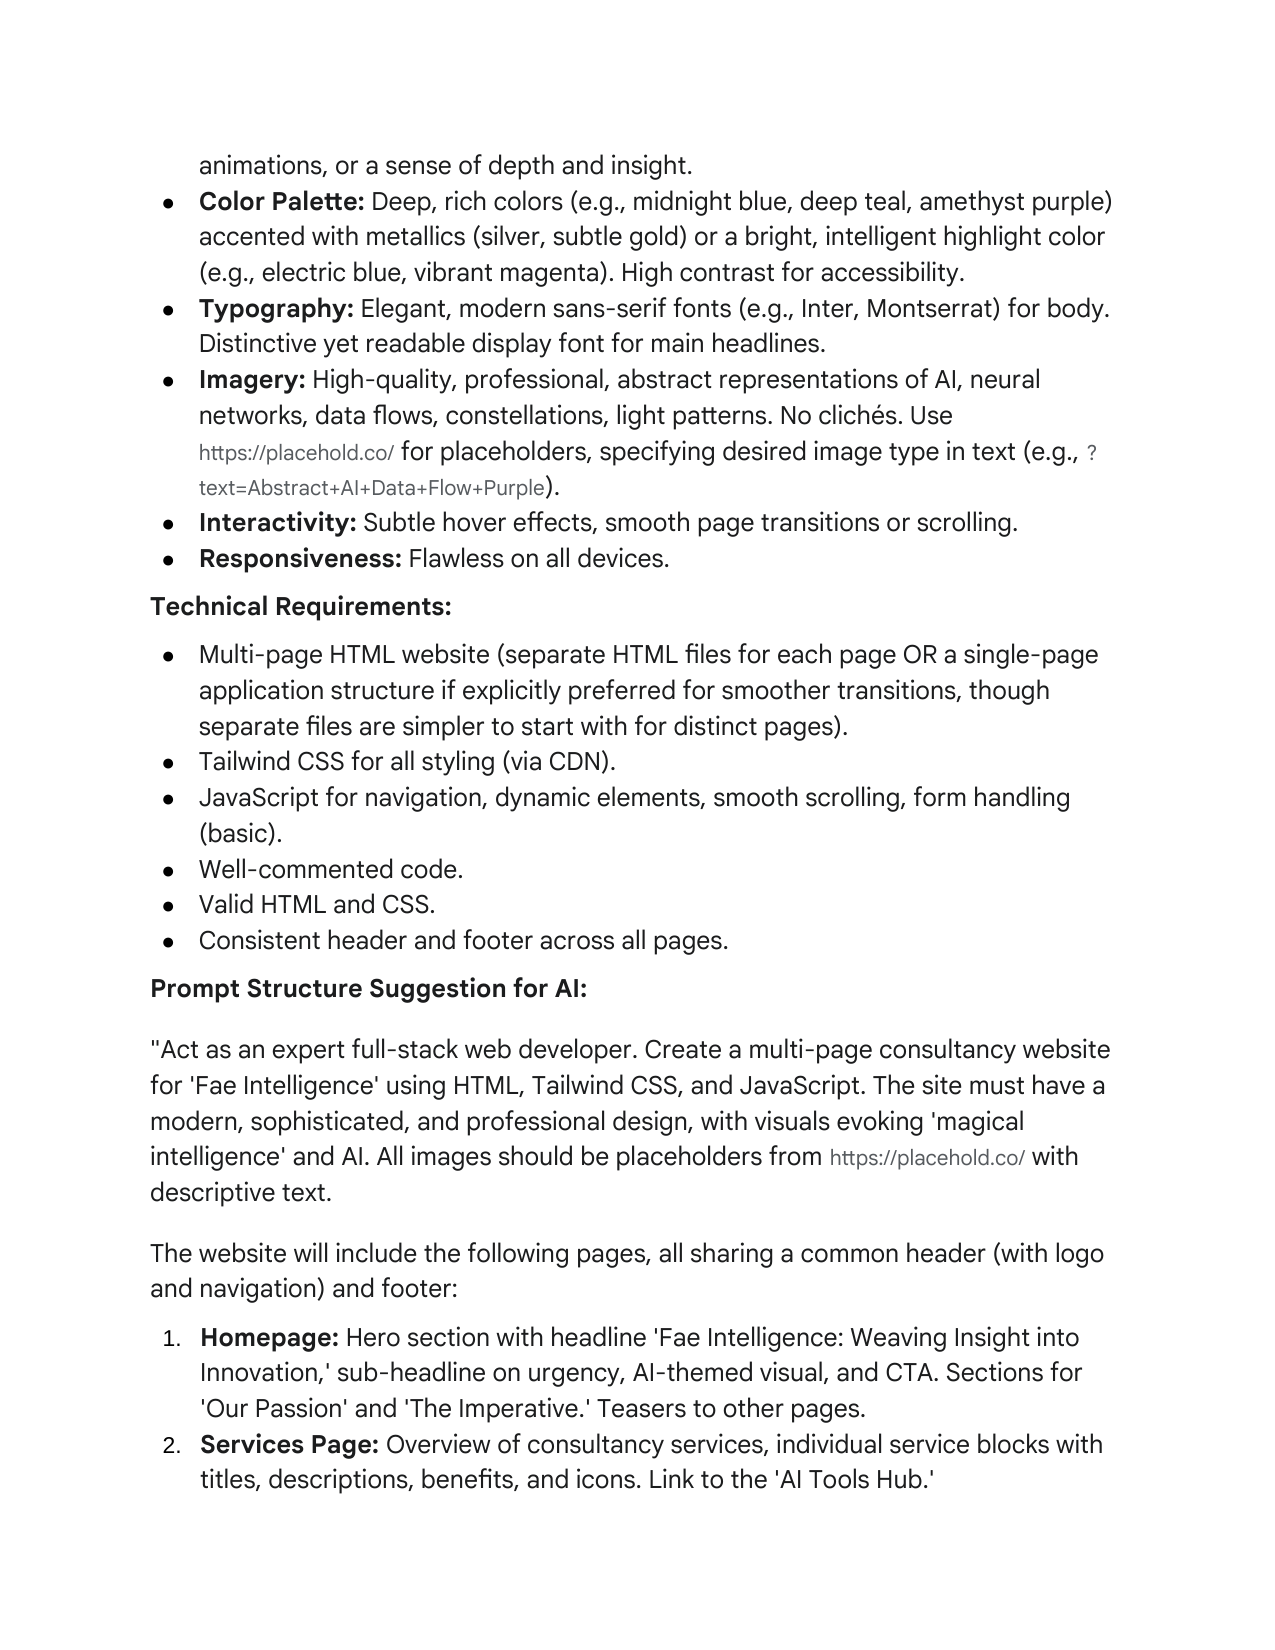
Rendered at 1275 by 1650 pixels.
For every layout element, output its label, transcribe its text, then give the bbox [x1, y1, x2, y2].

list Imagery: High-quality, professional, abstract representations of AI, neural networks, data flows, constellations, light patterns. No clichés. Use https://placehold.co/ for placeholders, specifying desired image type in text (e.g., ?text=Abstract+AI+Data+Flow+Purple). [161, 364, 1125, 503]
list Typography: Elegant, modern sans-serif fonts (e.g., Inter, Montserrat) for body. Distinctive yet readable display font for main headlines. [161, 293, 1125, 360]
list Well-commented code. [161, 854, 1125, 885]
list Multi-page HTML website (separate HTML files for each page OR a single-page application structure if explicitly preferred for smoother transitions, though separate files are simpler to start with for distinct pages). [161, 639, 1125, 742]
list Services Page: Overview of consultancy services, individual service blocks with titles, descriptions, benefits, and icons. Link to the 'AI Tools Hub.' [162, 1429, 1125, 1496]
list Consistent header and footer across all pages. [161, 925, 1125, 957]
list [161, 150, 1125, 181]
list Homepage: Hero section with headline 'Fae Intelligence: Weaving Insight into Innovation,' sub-headline on urgency, AI-themed visual, and CTA. Sections for 'Our Passion' and 'The Imperative.' Teasers to other pages. [162, 1322, 1125, 1425]
text "Act as an expert full-stack web developer. Create a multi-page consultancy website for 'Fae Intelligence' using HTML, Tailwind CSS, and JavaScript. The site must have a modern, sophisticated, and professional design, with visuals evoking 'magical intelligence' and AI. All images should be placeholders from https://placehold.co/ with descriptive text. [150, 1034, 1125, 1208]
text The website will include the following pages, all sharing a common header (with logo and navigation) and footer: [150, 1238, 1125, 1305]
list Interactivity: Subtle hover effects, smooth page transitions or scrolling. [161, 507, 1125, 539]
list JavaScript for navigation, dynamic elements, smooth scrolling, form handling (basic). [161, 782, 1125, 849]
text Prompt Structure Suggestion for AI: [150, 973, 1125, 1005]
list Color Palette: Deep, rich colors (e.g., midnight blue, deep teal, amethyst purple) accented with metallics (silver, subtle gold) or a bright, intelligent highlight color (e.g., electric blue, vibrant magenta). High contrast for accessibility. [161, 186, 1125, 288]
list Tailwind CSS for all styling (via CDN). [161, 747, 1125, 778]
list Valid HTML and CSS. [161, 889, 1125, 921]
text Technical Requirements: [150, 591, 1125, 623]
list Responsiveness: Flawless on all devices. [161, 543, 1125, 574]
